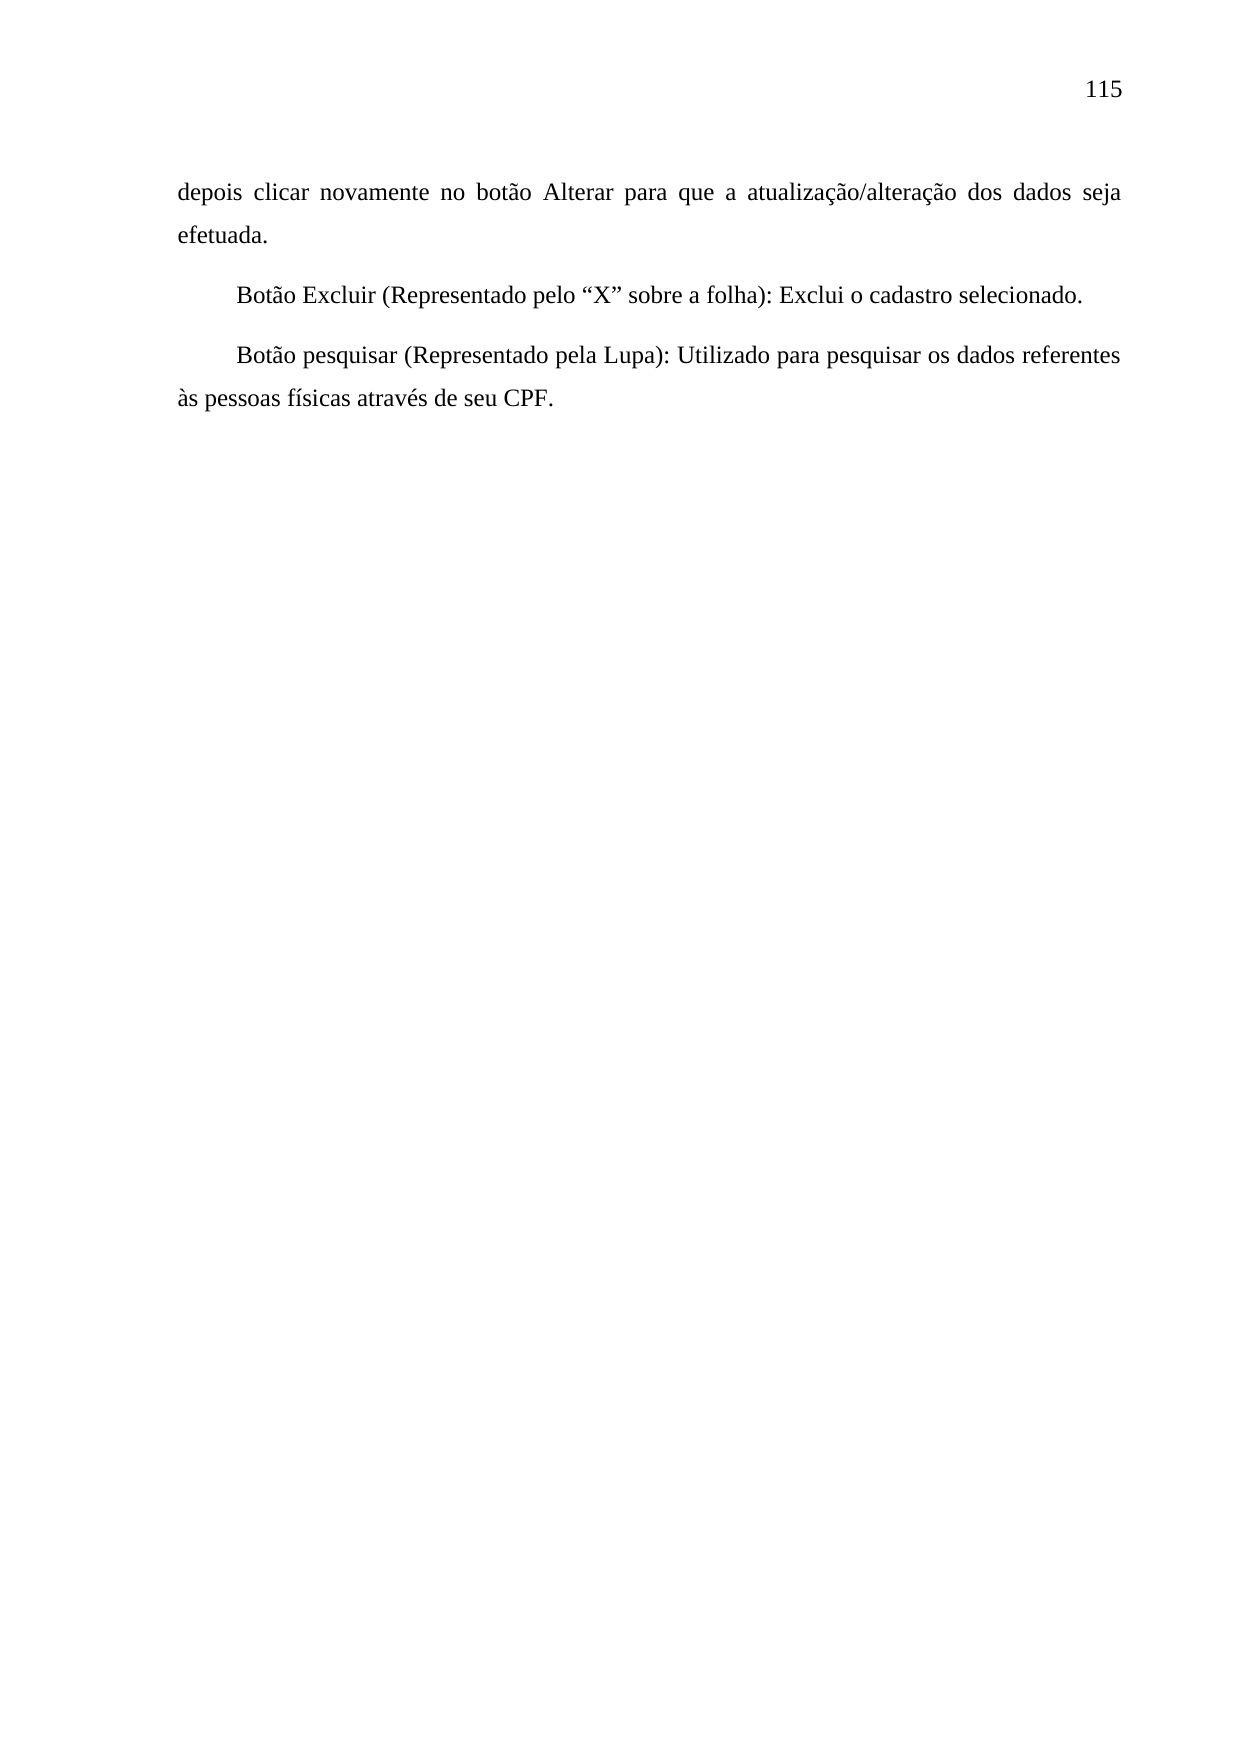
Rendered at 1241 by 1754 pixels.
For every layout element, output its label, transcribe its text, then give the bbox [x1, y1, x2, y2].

text Botão pesquisar (Representado pela Lupa): Utilizado para pesquisar os dados referentes às pessoas físicas através de seu CPF. [177, 340, 1122, 412]
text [177, 177, 1122, 249]
text Botão Excluir (Representado pelo “X” sobre a folha): Exclui o cadastro selecionado. [177, 280, 1122, 309]
